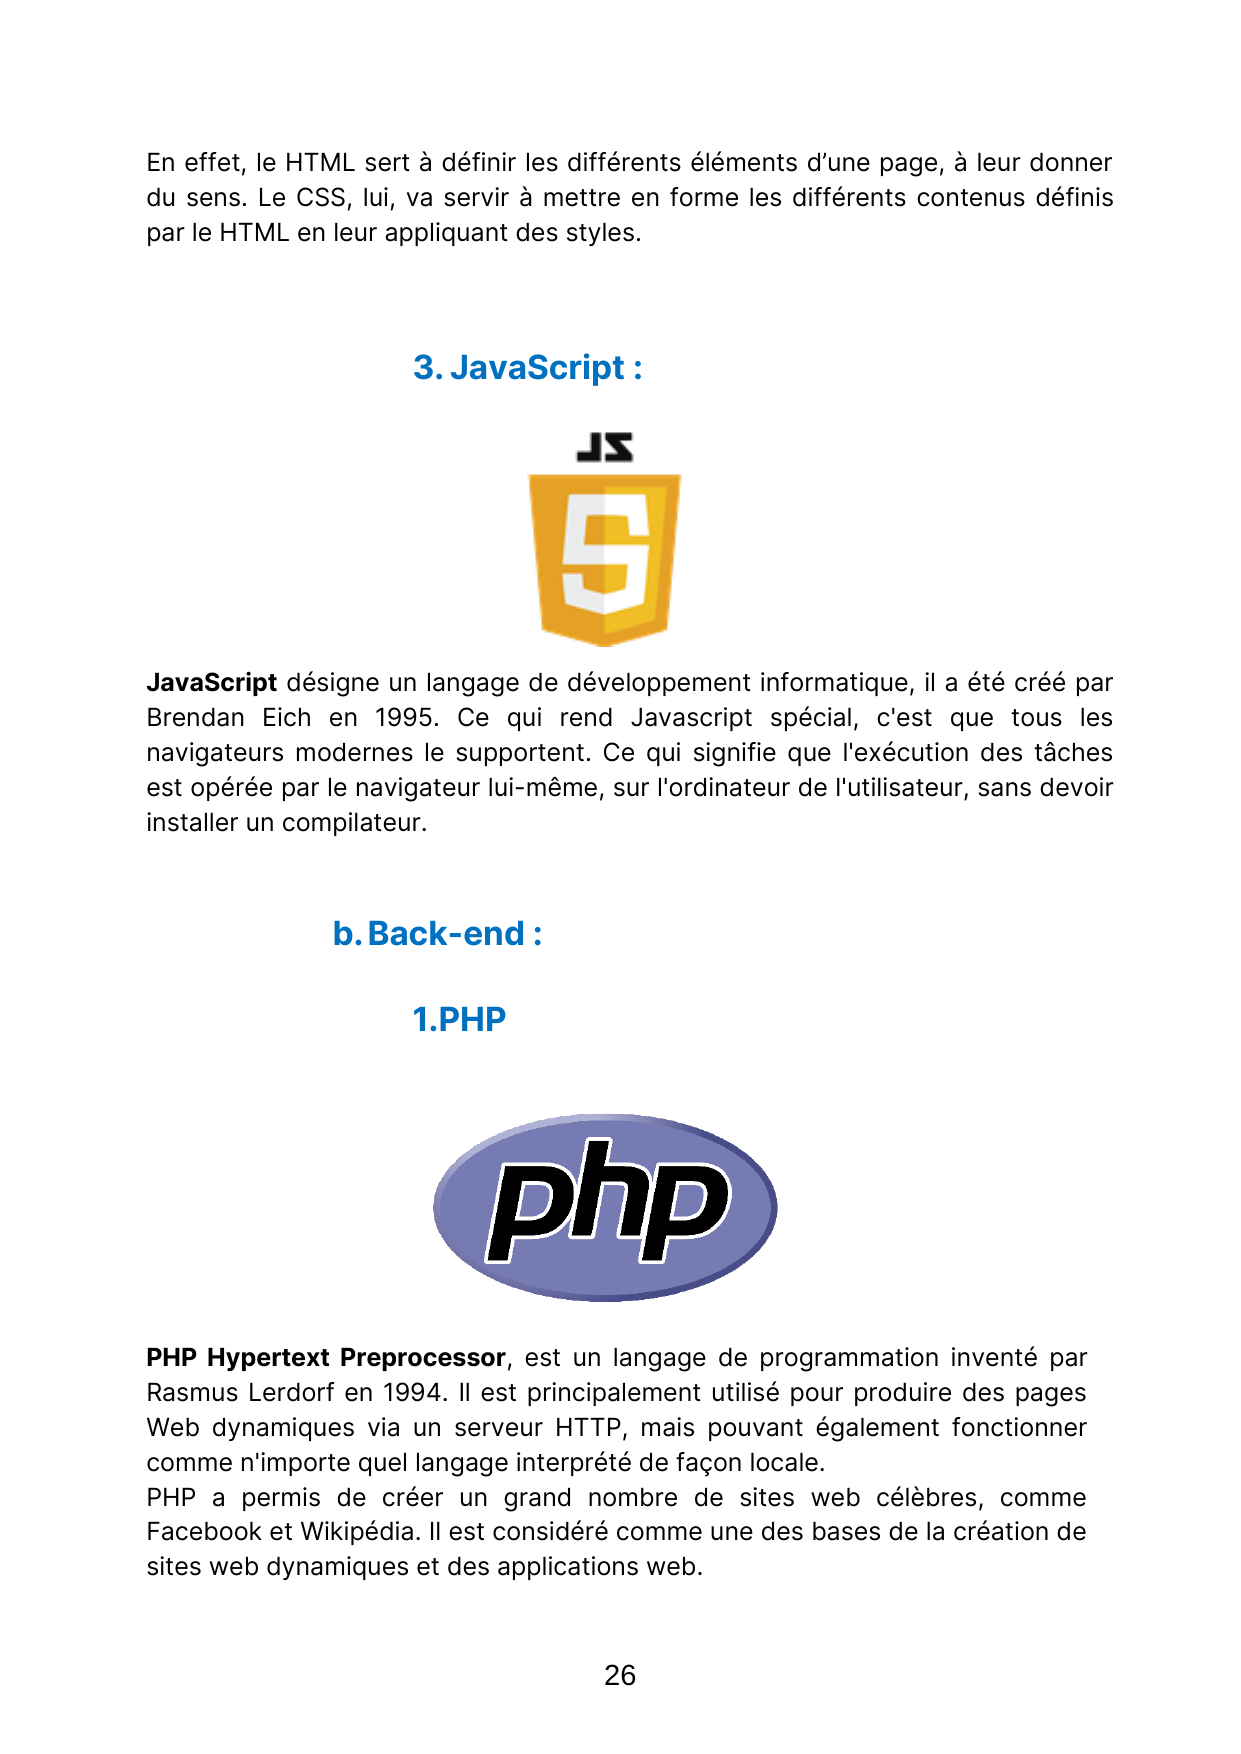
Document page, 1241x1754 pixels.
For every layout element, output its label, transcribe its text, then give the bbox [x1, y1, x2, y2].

text PHP a permis de créer un grand nombre de sites web célèbres, comme Facebook et Wikipédia. Il est considéré comme une des bases de la création de sites web dynamiques et des applications web. [146, 1482, 1089, 1582]
text JavaScript désigne un langage de développement informatique, il a été créé par Brendan Eich en 1995. Ce qui rend Javascript spécial, c'est que tous les navigateurs modernes le supportent. Ce qui signifie que l'exécution des tâches est opérée par le navigateur lui-même, sur l'ordinateur de l'utilisateur, sans devoir installer un compilateur. [146, 667, 1115, 837]
text En effet, le HTML sert à définir les différents éléments d’une page, à leur donner du sens. Le CSS, lui, va servir à mettre en forme les différents contenus définis par le HTML en leur appliquant des styles. [146, 147, 1115, 247]
subtitle 1.PHP [412, 999, 1088, 1039]
subtitle Back-end : [258, 913, 1089, 953]
text PHP Hypertext Preprocessor, est un langage de programmation inventé par Rasmus Lerdorf en 1994. Il est principalement utilisé pour produire des pages Web dynamiques via un serveur HTTP, mais pouvant également fonctionner comme n'importe quel langage interprété de façon locale. [146, 1342, 1089, 1477]
subtitle JavaScript : [412, 347, 1138, 387]
picture [516, 431, 694, 647]
picture [428, 1108, 782, 1307]
